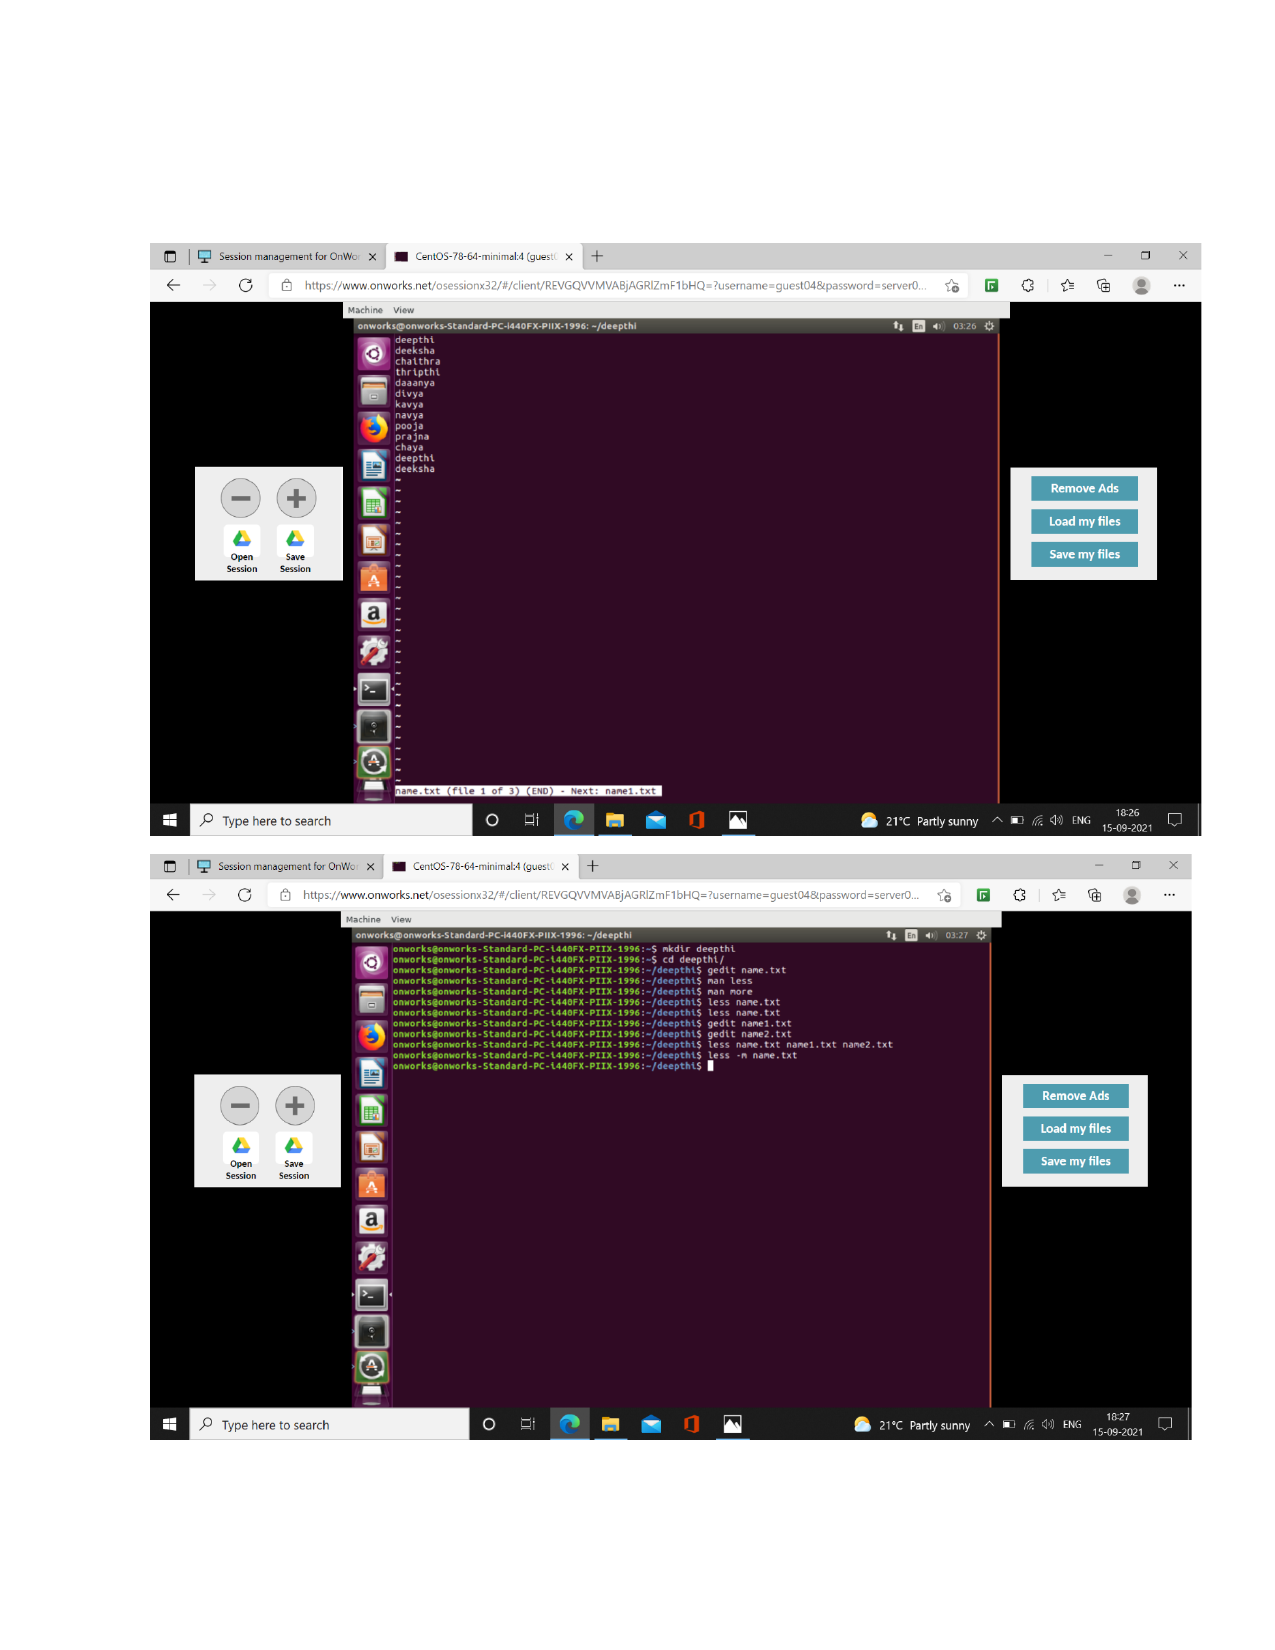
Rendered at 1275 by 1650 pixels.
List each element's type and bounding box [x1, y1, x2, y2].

picture [150, 854, 1192, 1440]
picture [150, 243, 1202, 836]
